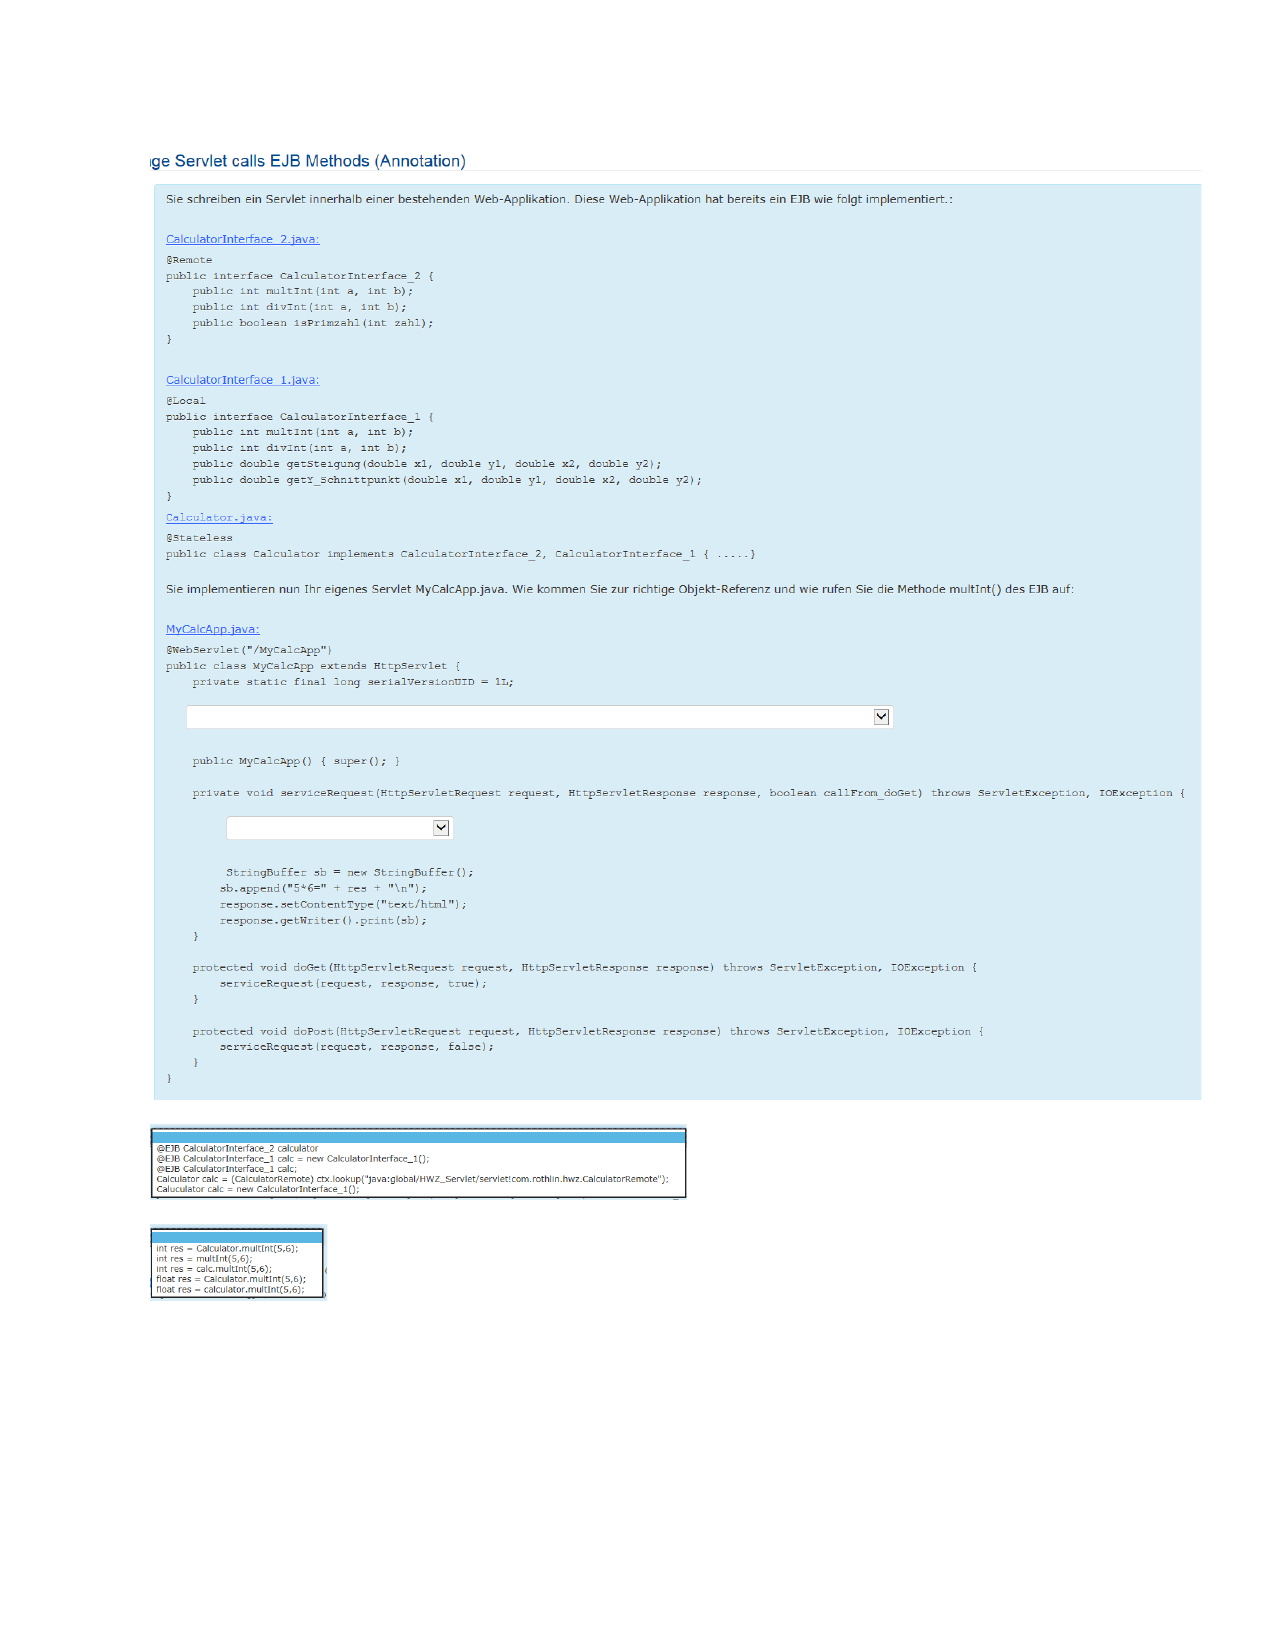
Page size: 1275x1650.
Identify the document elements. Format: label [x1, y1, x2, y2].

picture [150, 1224, 328, 1301]
picture [150, 150, 1202, 1100]
picture [150, 1124, 687, 1200]
